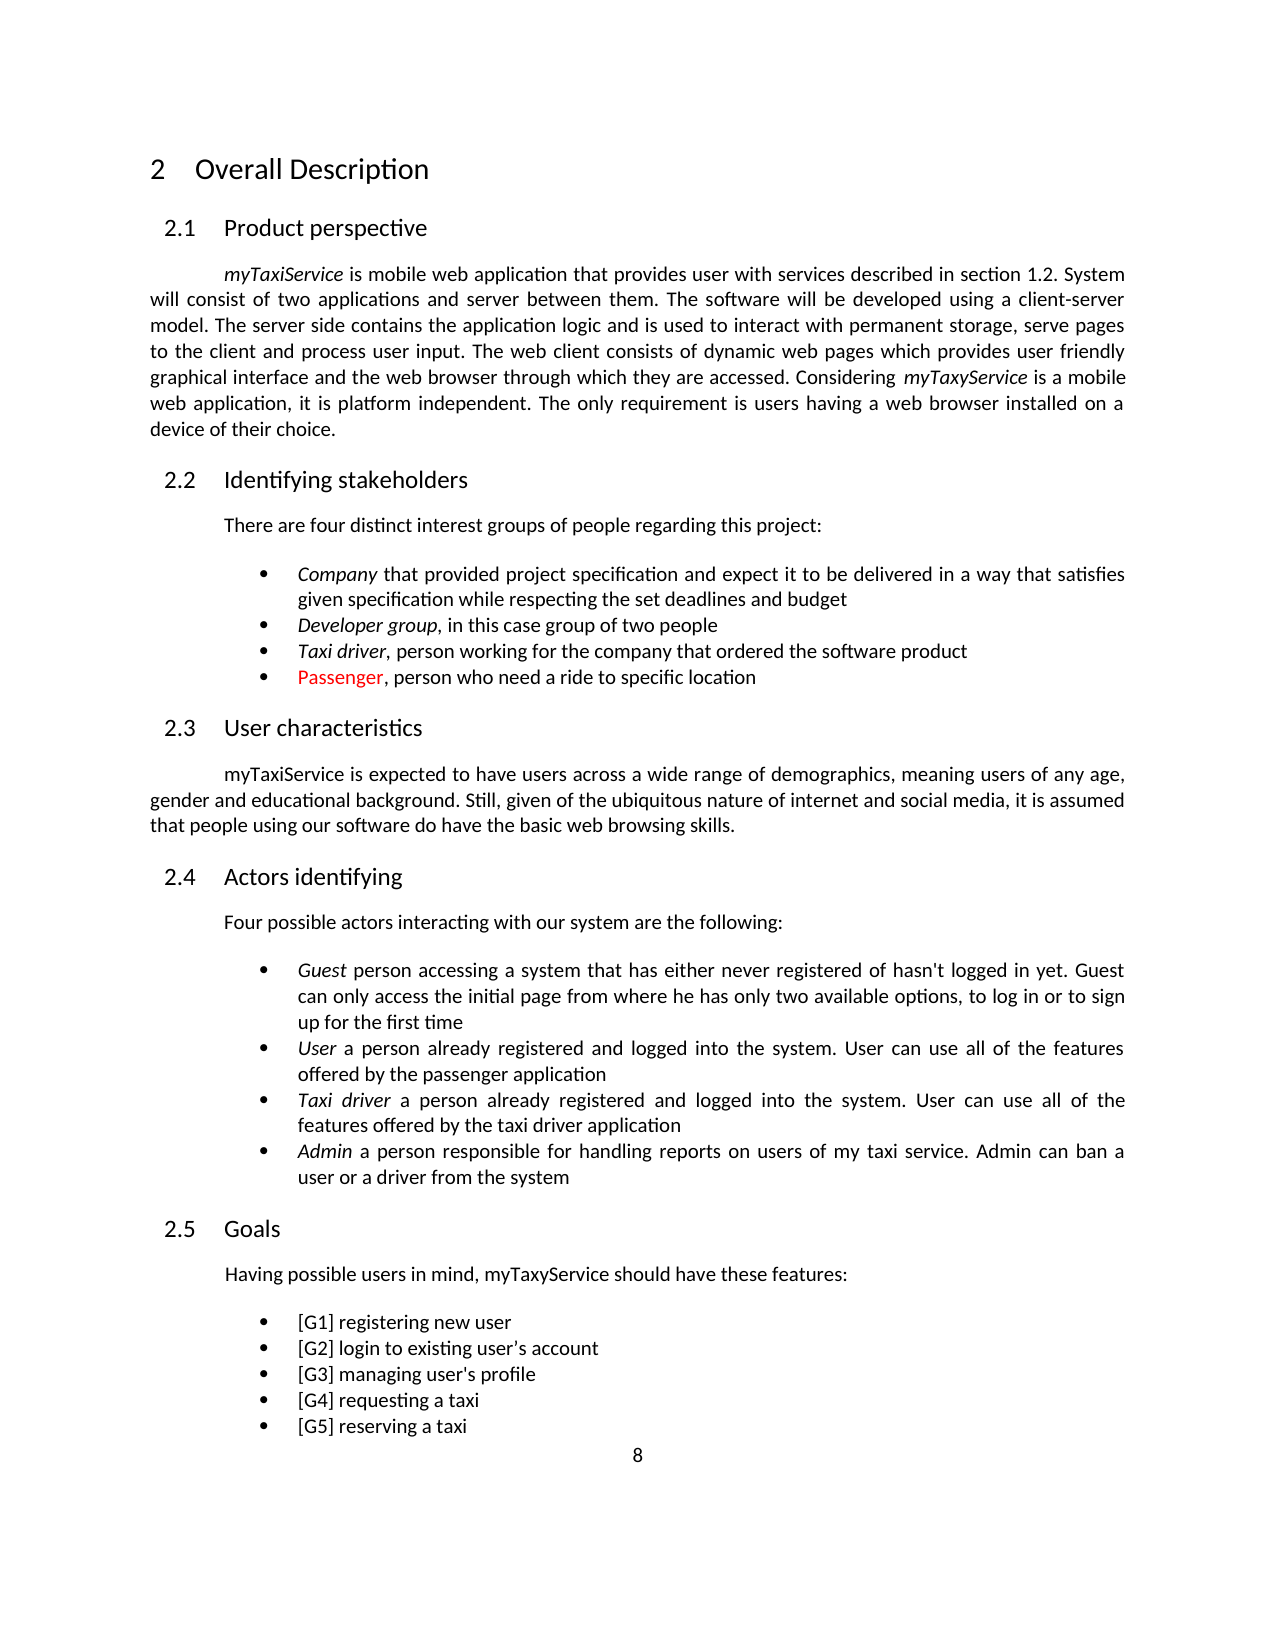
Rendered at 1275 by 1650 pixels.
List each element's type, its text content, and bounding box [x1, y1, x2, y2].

list [G2] login to existing user’s account [260, 1335, 1127, 1361]
text myTaxiService is mobile web application that provides user with services described in section 1.2. System will consist of two applications and server between them. The software will be developed using a client-server model. The server side contains the application logic and is used to interact with permanent storage, serve pages to the client and process user input. The web client consists of dynamic web pages which provides user friendly graphical interface and the web browser through which they are accessed. Considering myTaxyService is a mobile web application, it is platform independent. The only requirement is users having a web browser installed on a device of their choice. [150, 261, 1127, 441]
list Taxi driver a person already registered and logged into the system. User can use all of the features offered by the taxi driver application [260, 1087, 1127, 1138]
list [G4] requesting a taxi [260, 1387, 995, 1412]
subtitle Goals [164, 1213, 1127, 1243]
list [G1] registering new user [260, 1309, 1127, 1335]
list Company that provided project specification and expect it to be delivered in a way that satisfies given specification while respecting the set deadlines and budget [260, 561, 1127, 612]
text myTaxiService is expected to have users across a wide range of demographics, meaning users of any age, gender and educational background. Still, given of the ubiquitous nature of internet and social media, it is assumed that people using our software do have the basic web browsing skills. [150, 761, 1127, 838]
list Developer group, in this case group of two people [260, 612, 1127, 638]
subtitle Overall Description [150, 150, 1125, 187]
text Four possible actors interacting with our system are the following: [150, 909, 1127, 935]
list Passenger, person who need a ride to specific location [260, 664, 1127, 689]
list [G5] reserving a taxi [260, 1413, 1127, 1438]
text There are four distinct interest groups of people regarding this project: [150, 512, 1127, 538]
text Having possible users in mind, myTaxyService should have these features: [150, 1261, 1127, 1287]
list Guest person accessing a system that has either never registered of hasn't logged in yet. Guest can only access the initial page from where he has only two available options, to log in or to sign up for the first time [260, 958, 1127, 1035]
list Taxi driver, person working for the company that ordered the software product [260, 638, 1127, 664]
list Admin a person responsible for handling reports on users of my taxi service. Admin can ban a user or a driver from the system [260, 1138, 1127, 1190]
list [G3] managing user's profile [260, 1361, 1127, 1387]
subtitle Product perspective [164, 212, 1127, 243]
subtitle User characteristics [164, 712, 1127, 743]
subtitle Identifying stakeholders [164, 464, 1127, 494]
subtitle Actors identifying [164, 861, 1127, 891]
list User a person already registered and logged into the system. User can use all of the features offered by the passenger application [260, 1035, 1127, 1086]
